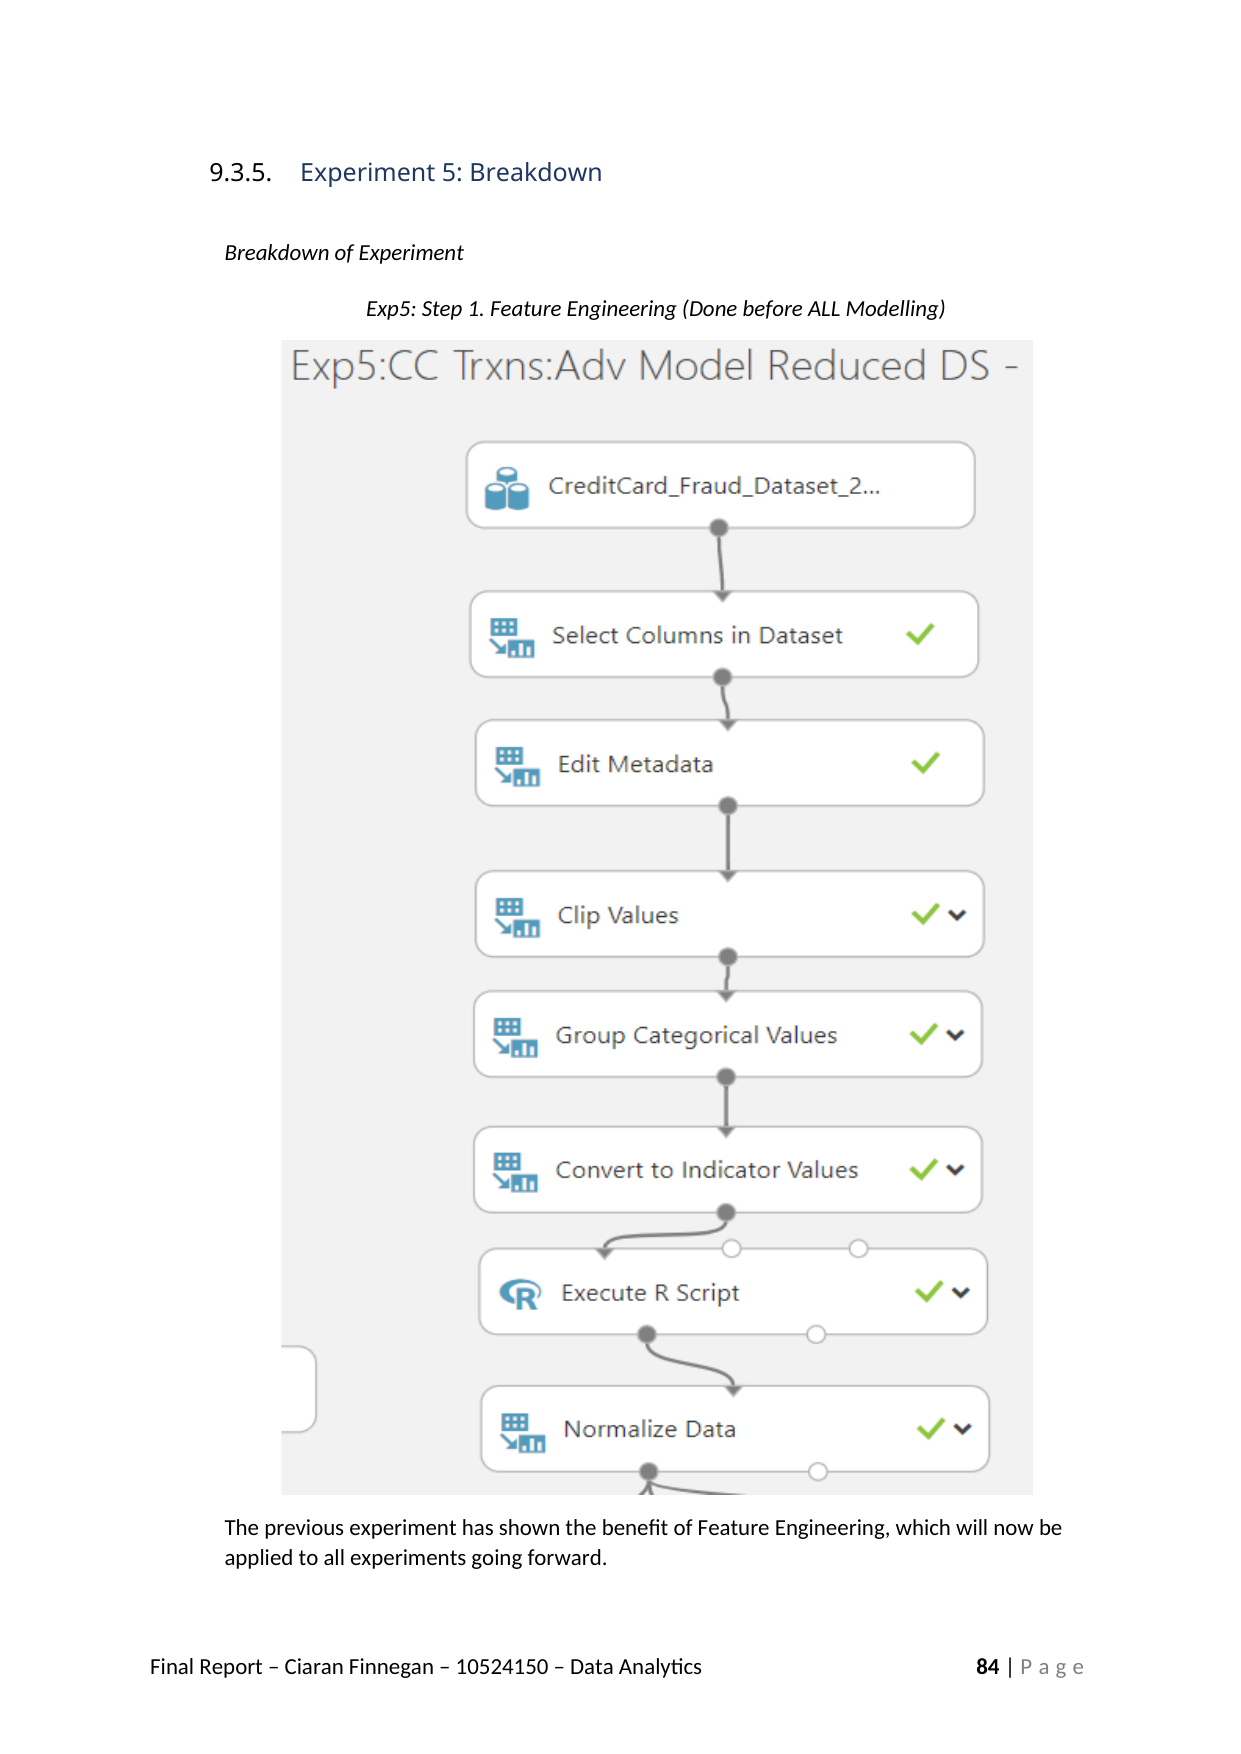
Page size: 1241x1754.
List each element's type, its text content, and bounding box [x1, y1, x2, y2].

subtitle Experiment 5: Breakdown [209, 154, 1090, 188]
text Exp5: Step 1. Feature Engineering (Done before ALL Modelling) [224, 294, 1090, 322]
picture [281, 340, 1034, 1495]
text Breakdown of Experiment [224, 238, 1090, 266]
text The previous experiment has shown the benefit of Feature Engineering, which will now be applied to all experiments going forward. [224, 1513, 1090, 1572]
